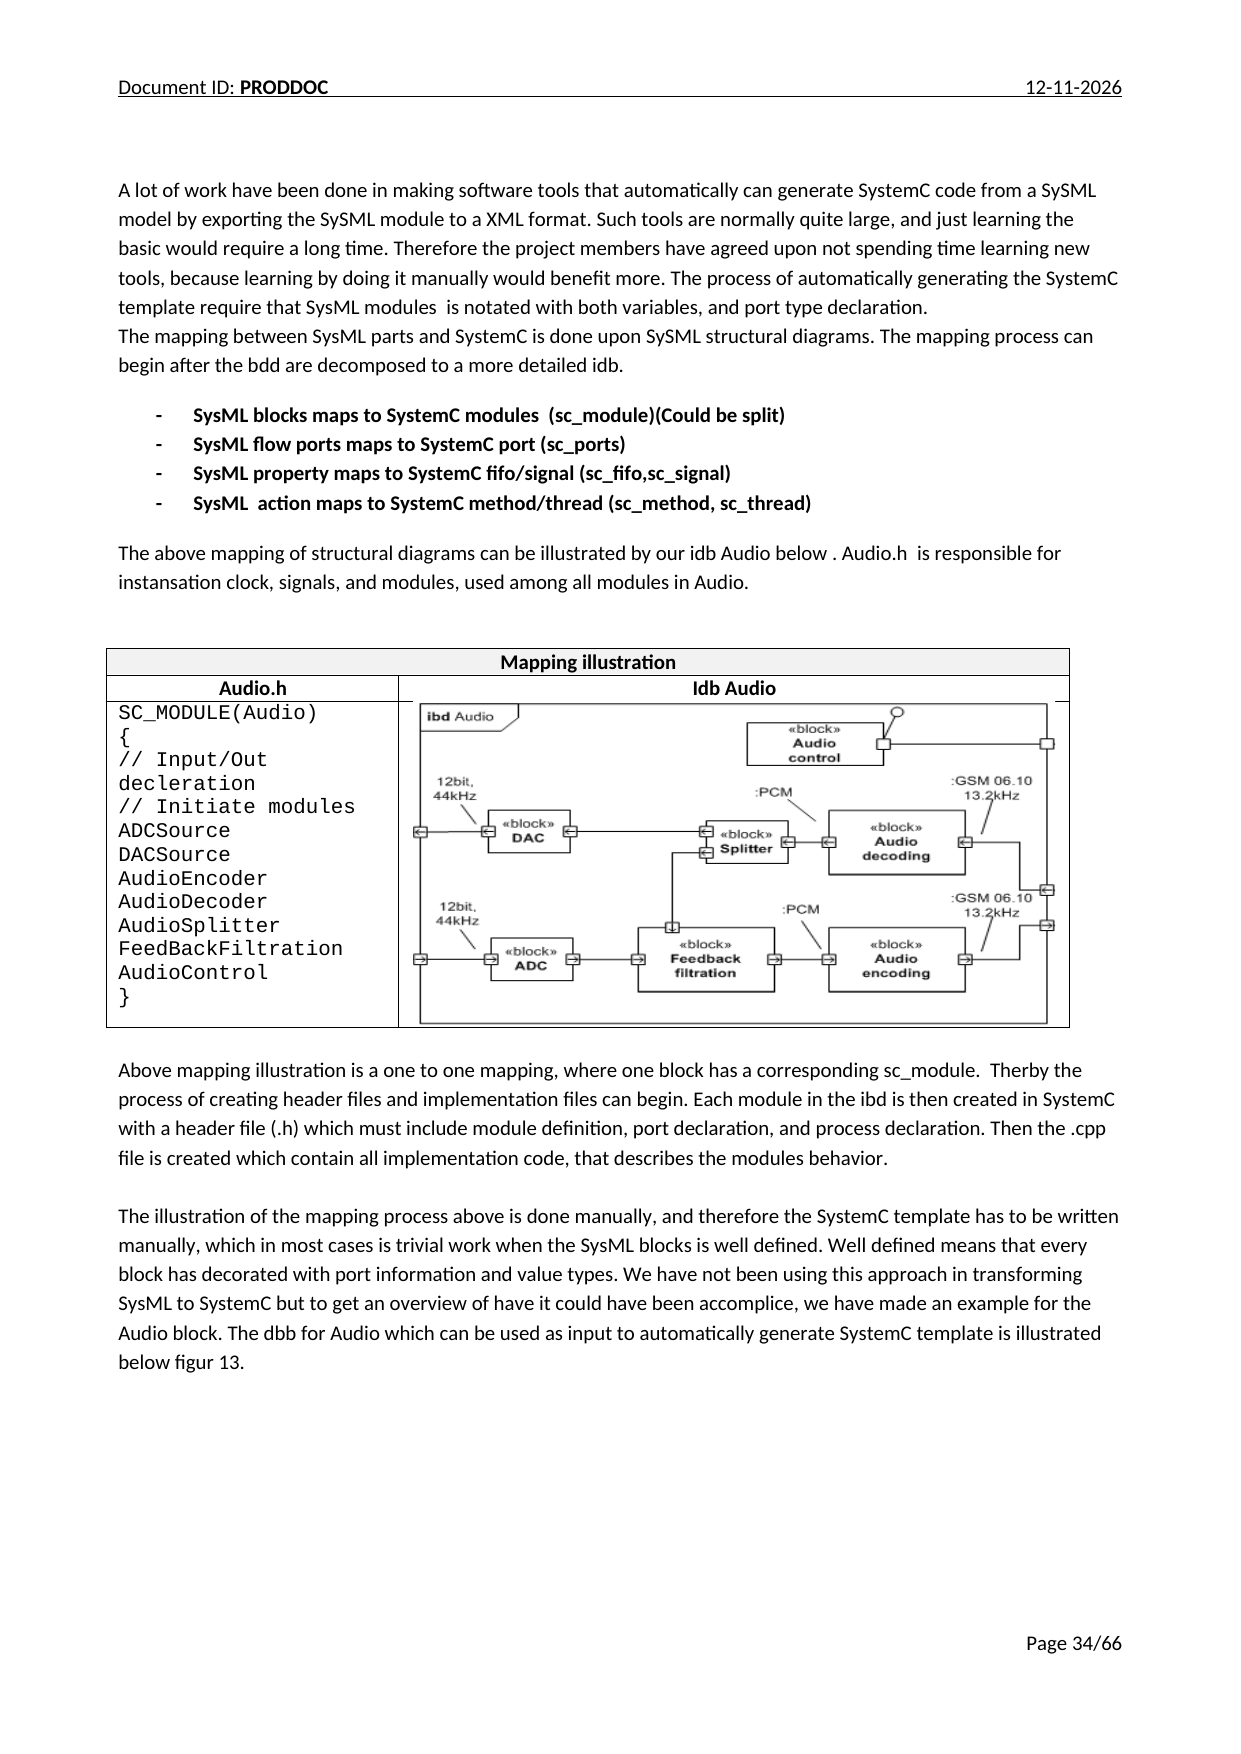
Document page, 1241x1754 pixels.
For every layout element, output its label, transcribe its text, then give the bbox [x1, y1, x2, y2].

text The mapping between SysML parts and SystemC is done upon SySML structural diagrams. The mapping process can begin after the bdd are decomposed to a more detailed idb. [118, 323, 1122, 378]
list SysML blocks maps to SystemC modules (sc_module)(Could be split) [156, 402, 1122, 428]
text The above mapping of structural diagrams can be illustrated by our idb Audio below . Audio.h is responsible for instansation clock, signals, and modules, used among all modules in Audio. [118, 540, 1122, 594]
picture [413, 701, 1056, 1027]
table_cell [1056, 702, 1069, 1027]
list SysML property maps to SystemC fifo/signal (sc_fifo,sc_signal) [156, 461, 1122, 486]
text The illustration of the mapping process above is done manually, and therefore the SystemC template has to be written manually, which in most cases is trivial work when the SysML blocks is well defined. Well defined means that every block has decorated with port information and value types. We have not been using this approach in transforming SysML to SystemC but to get an overview of have it could have been accomplice, we have made an example for the Audio block. The dbb for Audio which can be used as input to automatically generate SystemC template is illustrated below figur 13. [118, 1203, 1122, 1374]
text A lot of work have been done in making software tools that automatically can generate SystemC code from a SySML model by exporting the SySML module to a XML format. Such tools are normally quite large, and just learning the basic would require a long time. Therefore the project members have agreed upon not spending time learning new tools, because learning by doing it manually would benefit more. The process of automatically generating the SystemC template require that SysML modules is notated with both variables, and port type declaration. [118, 177, 1122, 319]
list SysML action maps to SystemC method/thread (sc_method, sc_thread) [156, 490, 1122, 515]
table_cell Audio.h [107, 676, 398, 701]
text Above mapping illustration is a one to one mapping, where one block has a corresponding sc_module. Therby the process of creating header files and implementation files can begin. Each module in the ibd is then created in SystemC with a header file (.h) which must include module definition, port declaration, and process declaration. Then the .cpp file is created which contain all implementation code, that describes the modules behavior. [118, 1057, 1122, 1170]
table_cell Idb Audio [399, 676, 1069, 701]
list SysML flow ports maps to SystemC port (sc_ports) [156, 431, 1122, 457]
table_header Mapping illustration [107, 649, 1069, 674]
table_cell [399, 702, 413, 1027]
table_cell SC_MODULE(Audio) { // Input/Out decleration // Initiate modules ADCSource DACSource AudioEncoder AudioDecoder AudioSplitter FeedBackFiltration AudioControl } [107, 702, 398, 1027]
